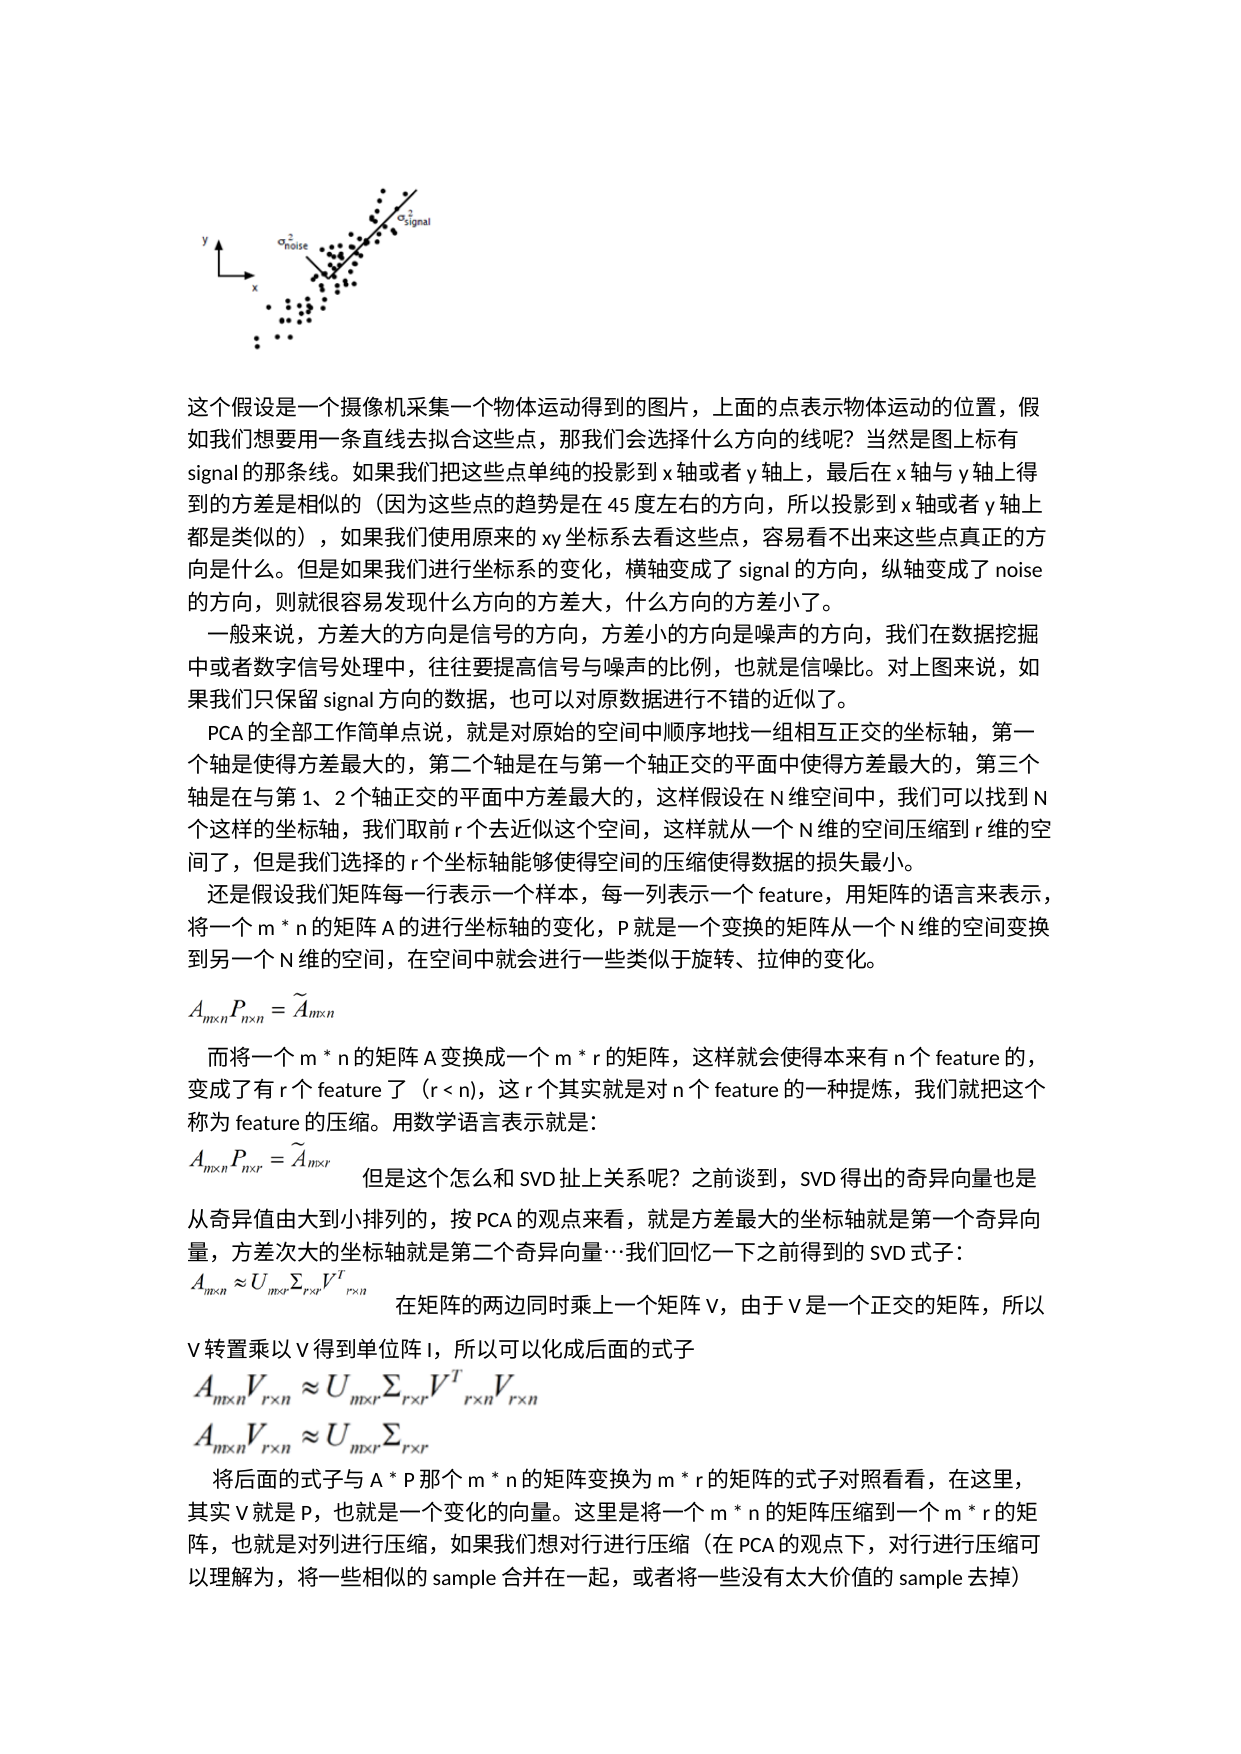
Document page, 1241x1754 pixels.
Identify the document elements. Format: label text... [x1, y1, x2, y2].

picture [187, 986, 336, 1028]
text 而将一个m * n的矩阵A变换成一个m * r的矩阵，这样就会使得本来有n个feature的，变成了有r个feature了（r < n)，这r个其实就是对n个feature的一种提炼，我们就把这个称为feature的压缩。用数学语言表示就是： [187, 1039, 1053, 1137]
picture [187, 1366, 540, 1460]
text 在矩阵的两边同时乘上一个矩阵V，由于V是一个正交的矩阵，所以V转置乘以V得到单位阵I，所以可以化成后面的式子 [187, 1267, 1053, 1364]
text 还是假设我们矩阵每一行表示一个样本，每一列表示一个feature，用矩阵的语言来表示，将一个m * n的矩阵A的进行坐标轴的变化，P就是一个变换的矩阵从一个N维的空间变换到另一个N维的空间，在空间中就会进行一些类似于旋转、拉伸的变化。 [187, 877, 1053, 974]
text PCA的全部工作简单点说，就是对原始的空间中顺序地找一组相互正交的坐标轴，第一个轴是使得方差最大的，第二个轴是在与第一个轴正交的平面中使得方差最大的，第三个轴是在与第1、2个轴正交的平面中方差最大的，这样假设在N维空间中，我们可以找到N个这样的坐标轴，我们取前r个去近似这个空间，这样就从一个N维的空间压缩到r维的空间了，但是我们选择的r个坐标轴能够使得空间的压缩使得数据的损失最小。 [187, 714, 1053, 877]
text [187, 1462, 1053, 1592]
picture [187, 1267, 371, 1302]
text 但是这个怎么和SVD扯上关系呢？之前谈到，SVD得出的奇异向量也是从奇异值由大到小排列的，按PCA的观点来看，就是方差最大的坐标轴就是第一个奇异向量，方差次大的坐标轴就是第二个奇异向量…我们回忆一下之前得到的SVD式子： [187, 1137, 1053, 1267]
text 一般来说，方差大的方向是信号的方向，方差小的方向是噪声的方向，我们在数据挖掘中或者数字信号处理中，往往要提高信号与噪声的比例，也就是信噪比。对上图来说，如果我们只保留signal方向的数据，也可以对原数据进行不错的近似了。 [187, 617, 1053, 714]
picture [187, 162, 443, 358]
picture [187, 1137, 342, 1177]
text 这个假设是一个摄像机采集一个物体运动得到的图片，上面的点表示物体运动的位置，假如我们想要用一条直线去拟合这些点，那我们会选择什么方向的线呢？当然是图上标有signal的那条线。如果我们把这些点单纯的投影到x轴或者y轴上，最后在x轴与y轴上得到的方差是相似的（因为这些点的趋势是在45度左右的方向，所以投影到x轴或者y轴上都是类似的），如果我们使用原来的xy坐标系去看这些点，容易看不出来这些点真正的方向是什么。但是如果我们进行坐标系的变化，横轴变成了signal的方向，纵轴变成了noise的方向，则就很容易发现什么方向的方差大，什么方向的方差小了。 [187, 389, 1053, 617]
